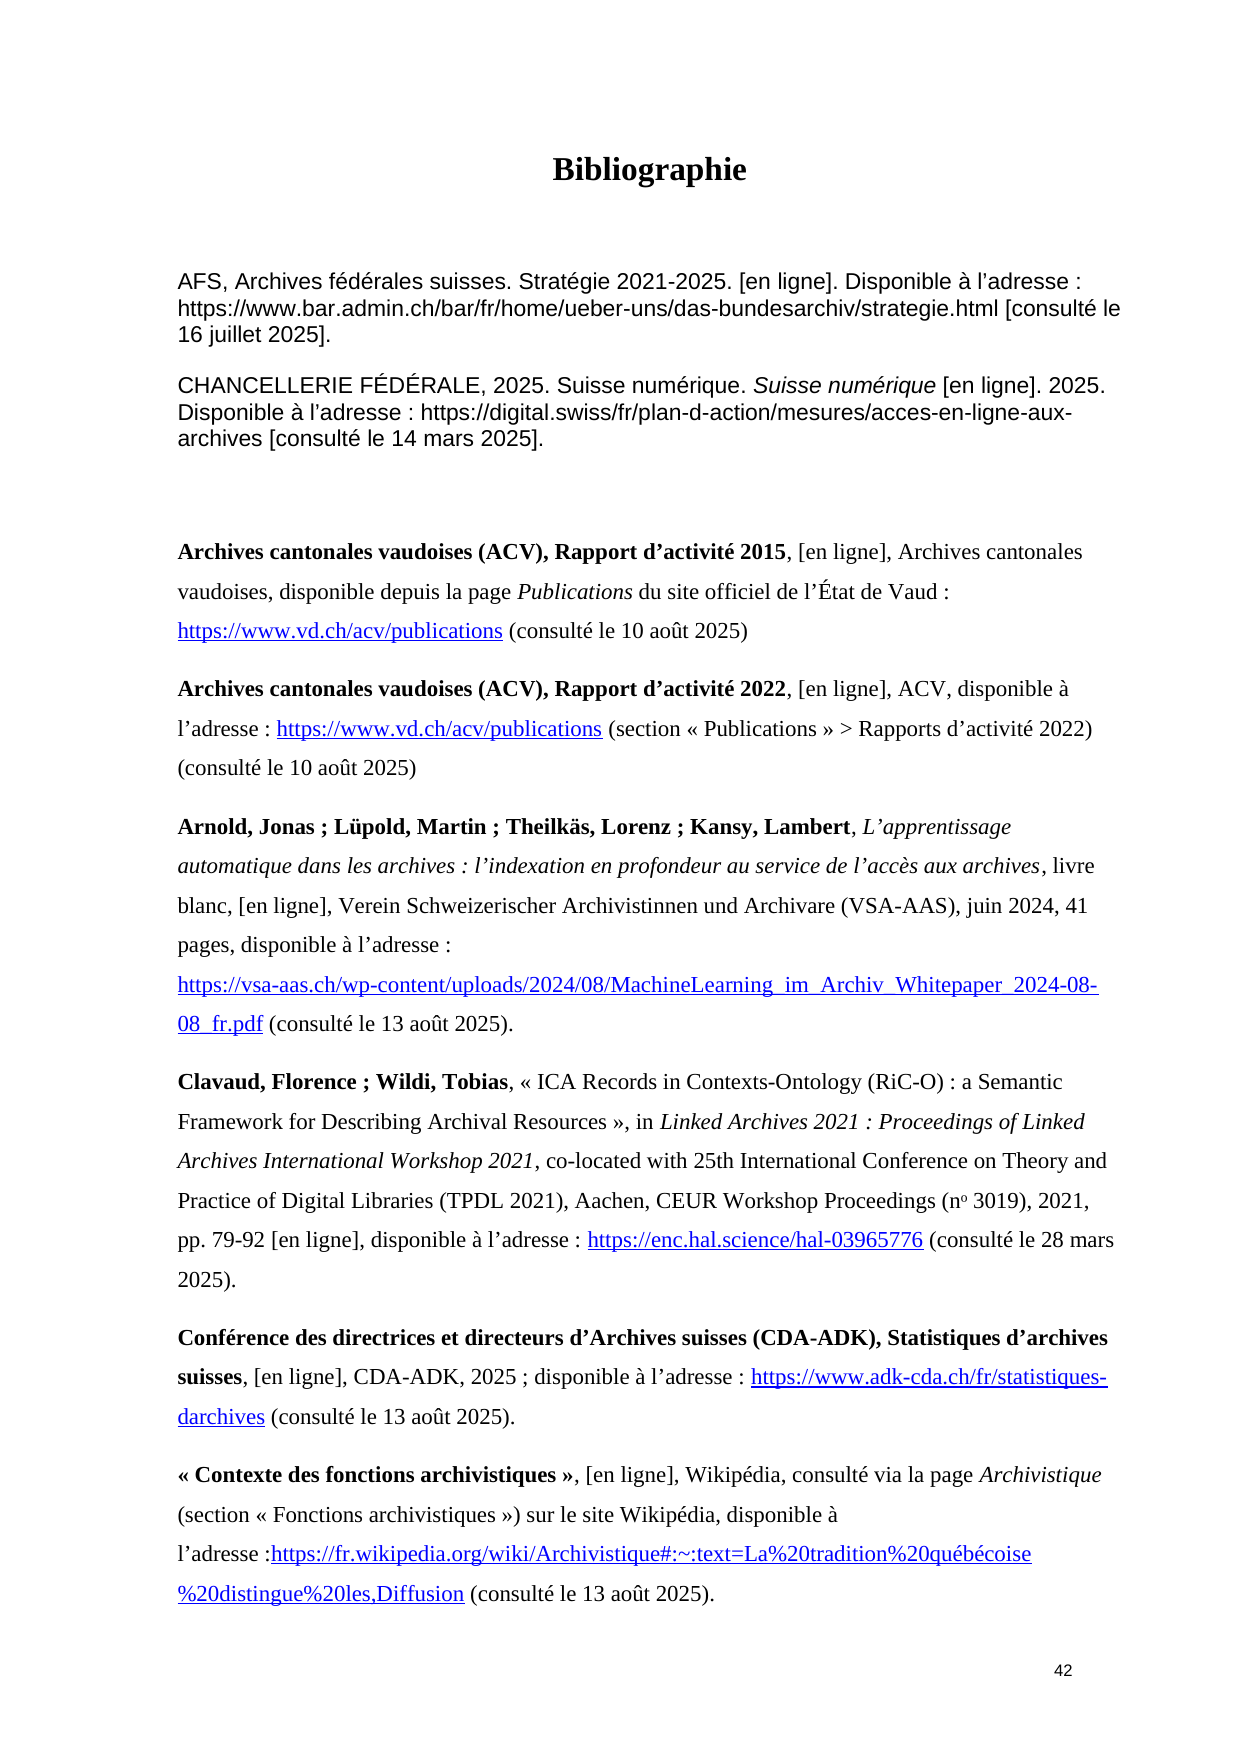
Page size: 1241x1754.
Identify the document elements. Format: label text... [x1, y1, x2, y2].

text Archives cantonales vaudoises (ACV), Rapport d’activité 2015, [en ligne], Archives cantonales vaudoises, disponible depuis la page Publications du site officiel de l’État de Vaud : https://www.vd.ch/acv/publications (consulté le 10 août 2025) [177, 538, 1122, 644]
text Conférence des directrices et directeurs d’Archives suisses (CDA-ADK), Statistiques d’archives suisses, [en ligne], CDA-ADK, 2025 ; disponible à l’adresse : https://www.adk-cda.ch/fr/statistiques-darchives (consulté le 13 août 2025). [177, 1324, 1122, 1429]
text Arnold, Jonas ; Lüpold, Martin ; Theilkäs, Lorenz ; Kansy, Lambert, L’apprentissage automatique dans les archives : l’indexation en profondeur au service de l’accès aux archives, livre blanc, [en ligne], Verein Schweizerischer Archivistinnen und Archivare (VSA-AAS), juin 2024, 41 pages, disponible à l’adresse : https://vsa-aas.ch/wp-content/uploads/2024/08/MachineLearning_im_Archiv_Whitepaper_2024-08-08_fr.pdf (consulté le 13 août 2025). [177, 813, 1122, 1036]
text CHANCELLERIE FÉDÉRALE, 2025. Suisse numérique. Suisse numérique [en ligne]. 2025. Disponible à l’adresse : https://digital.swiss/fr/plan-d-action/mesures/acces-en-ligne-aux-archives [consulté le 14 mars 2025]. [177, 372, 1122, 451]
text Bibliographie [177, 149, 1122, 188]
text Archives cantonales vaudoises (ACV), Rapport d’activité 2022, [en ligne], ACV, disponible à l’adresse : https://www.vd.ch/acv/publications (section « Publications » > Rapports d’activité 2022) (consulté le 10 août 2025) [177, 676, 1122, 781]
text Clavaud, Florence ; Wildi, Tobias, « ICA Records in Contexts-Ontology (RiC-O) : a Semantic Framework for Describing Archival Resources », in Linked Archives 2021 : Proceedings of Linked Archives International Workshop 2021, co-located with 25th International Conference on Theory and Practice of Digital Libraries (TPDL 2021), Aachen, CEUR Workshop Proceedings (nᵒ 3019), 2021, pp. 79-92 [en ligne], disponible à l’adresse : https://enc.hal.science/hal-03965776 (consulté le 28 mars 2025). [177, 1068, 1122, 1292]
text « Contexte des fonctions archivistiques », [en ligne], Wikipédia, consulté via la page Archivistique (section « Fonctions archivistiques ») sur le site Wikipédia, disponible à l’adresse :https://fr.wikipedia.org/wiki/Archivistique#:~:text=La%20tradition%20québécoise%20distingue%20les,Diffusion (consulté le 13 août 2025). [177, 1461, 1122, 1606]
text AFS, Archives fédérales suisses. Stratégie 2021-2025. [en ligne]. Disponible à l’adresse : https://www.bar.admin.ch/bar/fr/home/ueber-uns/das-bundesarchiv/strategie.html [consulté le 16 juillet 2025]. [177, 268, 1122, 347]
